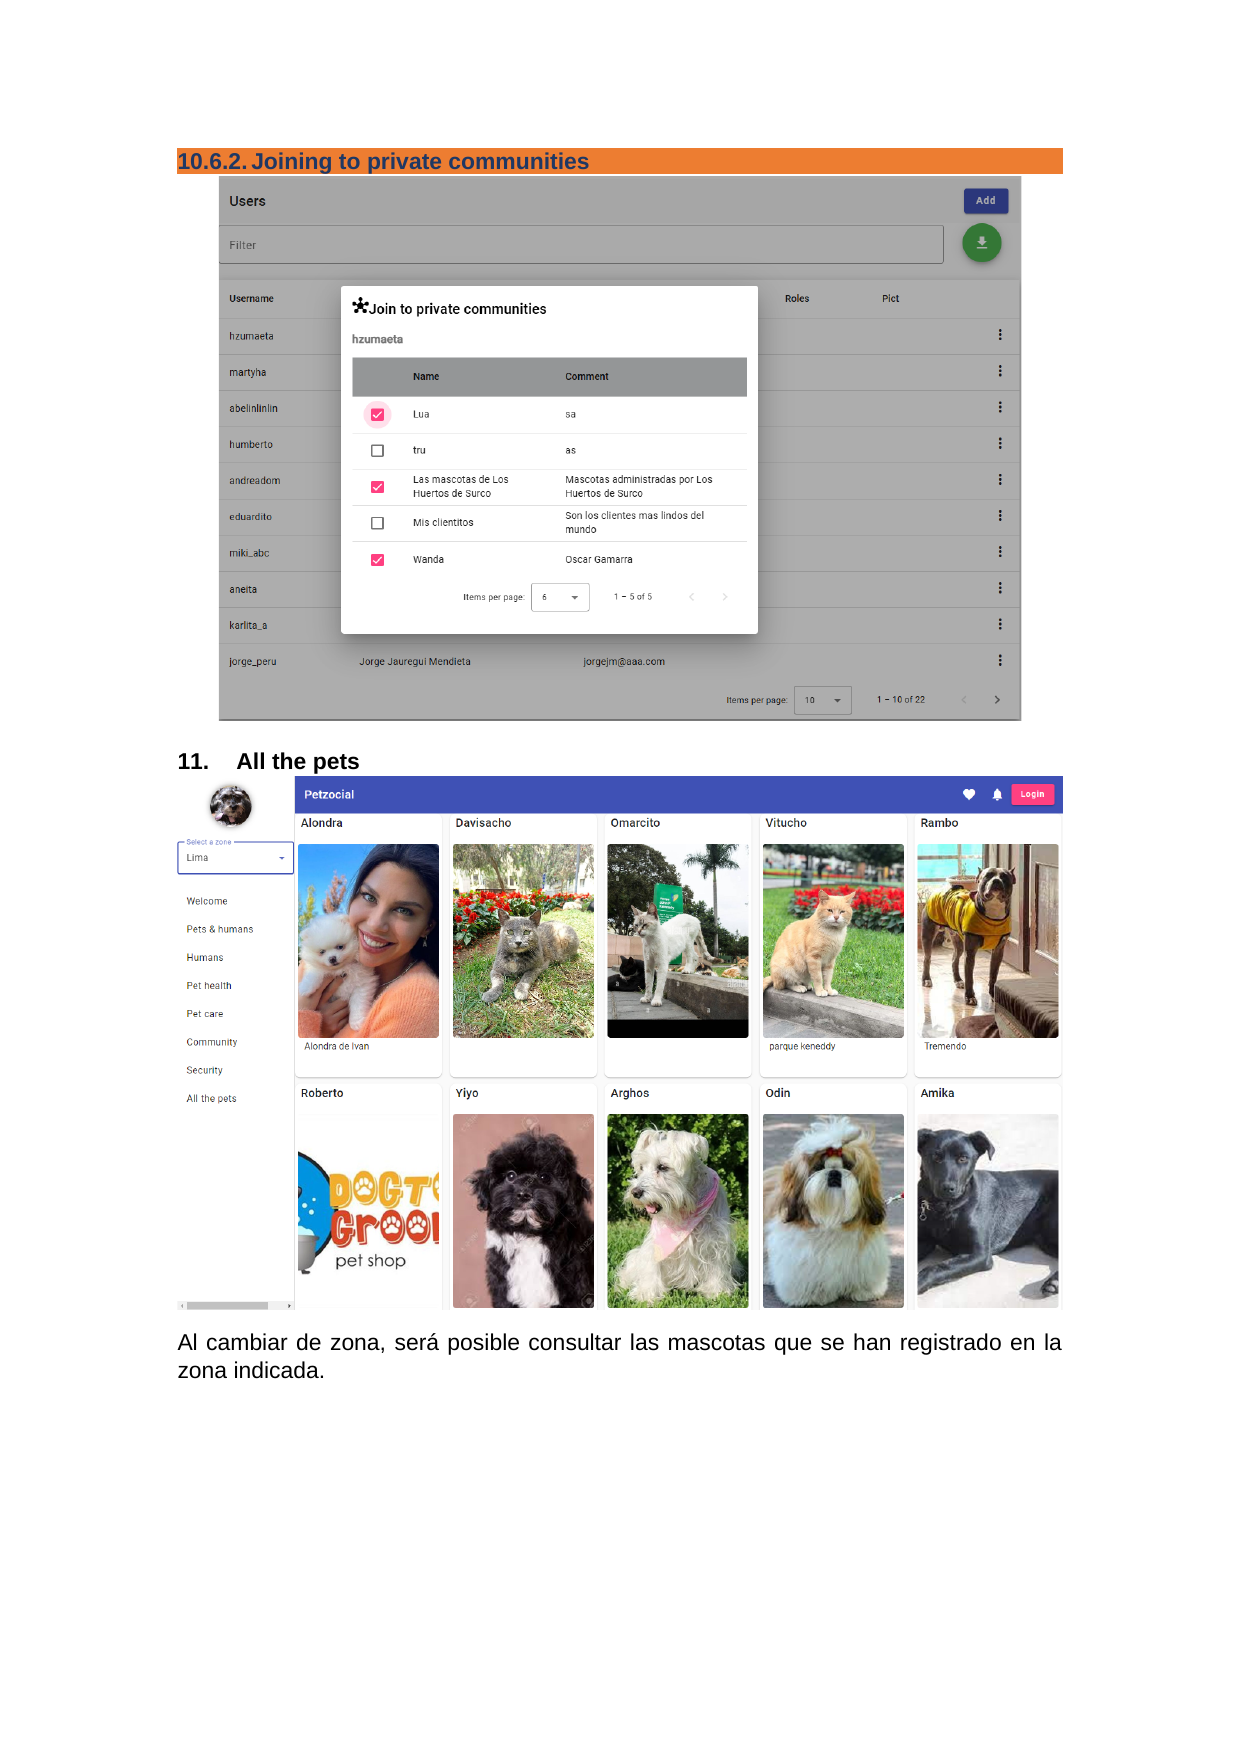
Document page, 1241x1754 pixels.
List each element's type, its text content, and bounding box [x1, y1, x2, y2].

text Al cambiar de zona, será posible consultar las mascotas que se han registrado en la zona indicada. [177, 1329, 1063, 1383]
picture [218, 176, 1022, 721]
subtitle Joining to private communities [177, 148, 1063, 174]
subtitle All the pets [177, 748, 1063, 774]
picture [177, 776, 1063, 1310]
